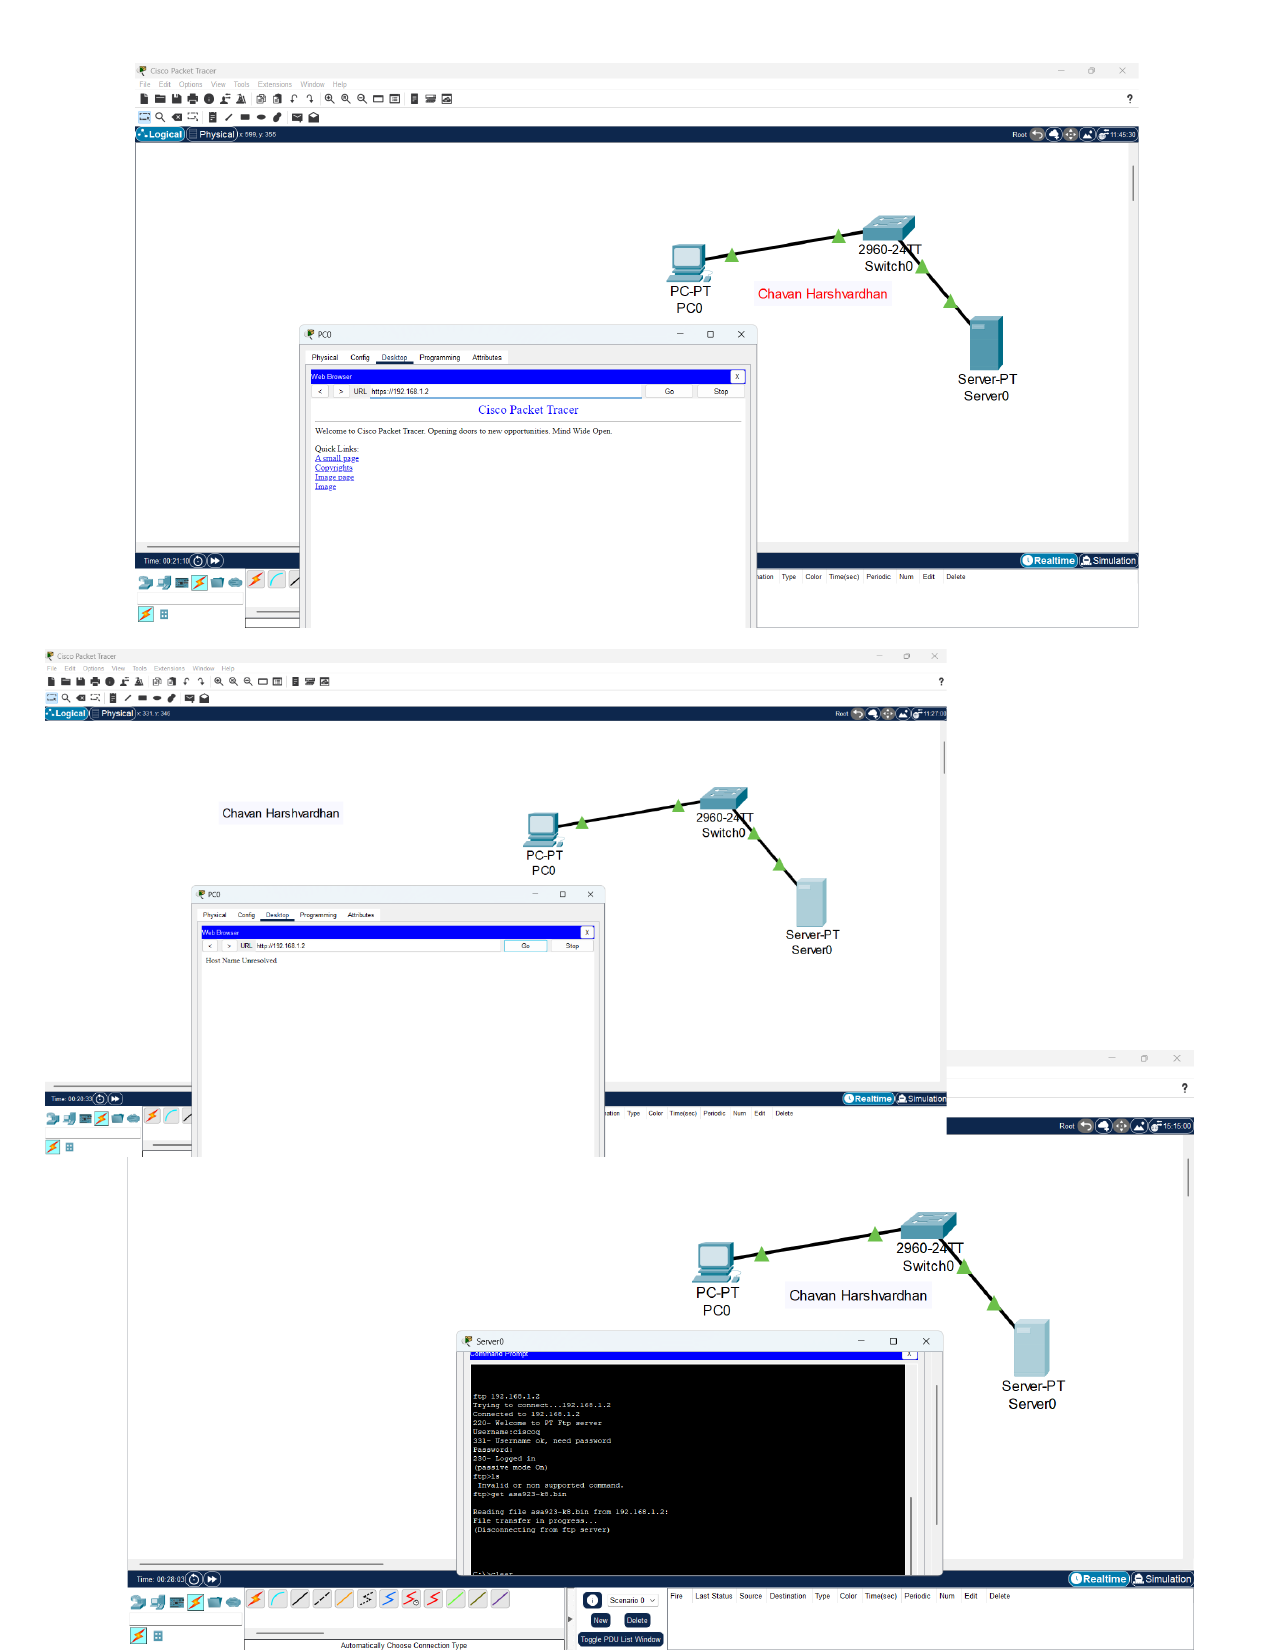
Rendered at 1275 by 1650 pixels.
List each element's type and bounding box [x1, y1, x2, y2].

picture [162, 132, 170, 139]
picture [43, 649, 1194, 1650]
picture [173, 132, 181, 137]
picture [135, 63, 1139, 628]
